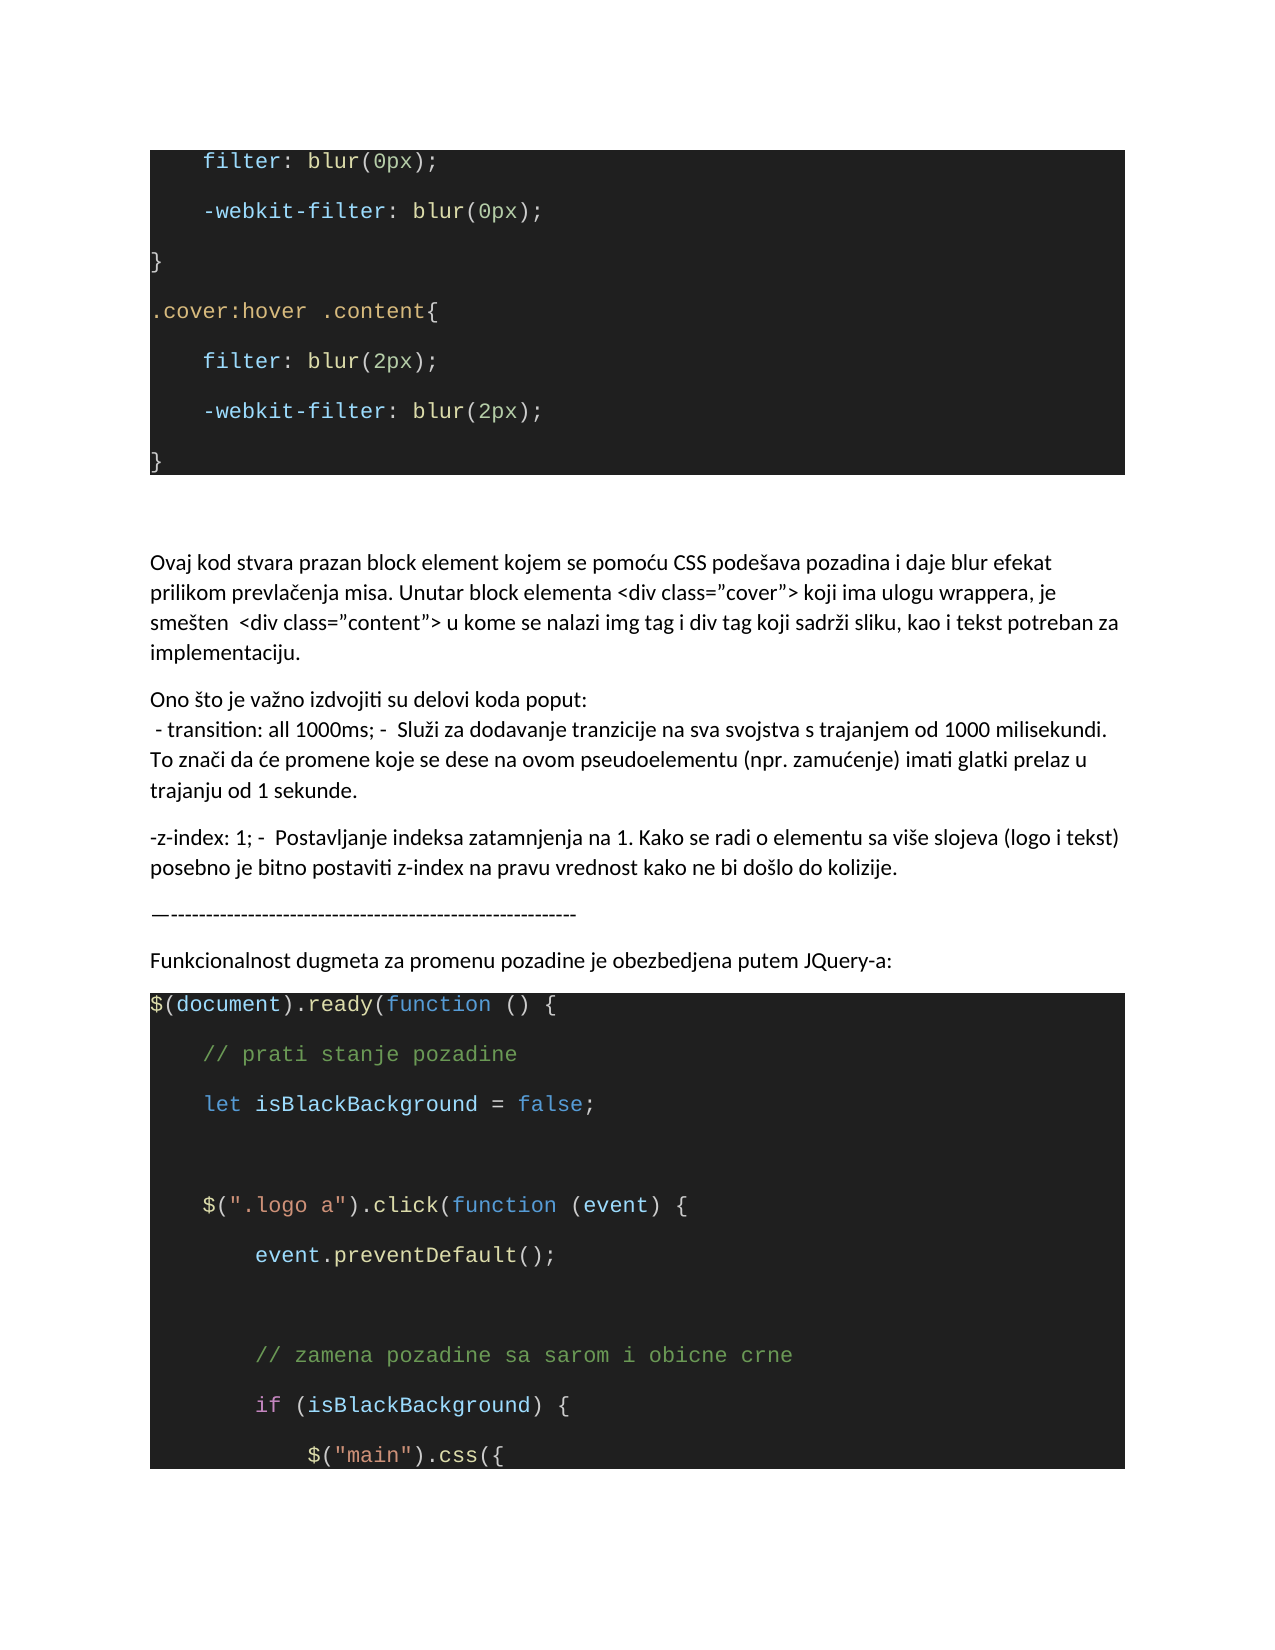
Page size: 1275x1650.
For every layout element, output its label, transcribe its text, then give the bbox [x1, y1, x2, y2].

text $("main").css({ [150, 1444, 1125, 1469]
text -webkit-filter: blur(2px); [150, 401, 1125, 425]
text $(".logo a").click(function (event) { [150, 1194, 1125, 1219]
text filter: blur(2px); [150, 350, 1125, 375]
text // zamena pozadine sa sarom i obicne crne [150, 1344, 1125, 1369]
text Ono što je važno izdvojiti su delovi koda poput: - transition: all 1000ms; - Služi za dodavanje tranzicije na sva svojstva s trajanjem od 1000 milisekundi. To znači da će promene koje se dese na ovom pseudoelementu (npr. zamućenje) imati glatki prelaz u trajanju od 1 sekunde. [150, 685, 1125, 804]
text Ovaj kod stvara prazan block element kojem se pomoću CSS podešava pozadina i daje blur efekat prilikom prevlačenja misa. Unutar block elementa <div class=”cover”> koji ima ulogu wrappera, je smešten <div class=”content”> u kome se nalazi img tag i div tag koji sadrži sliku, kao i tekst potreban za implementaciju. [150, 548, 1125, 666]
text } [150, 451, 1125, 475]
text —---------------------------------------------------------- [150, 900, 1125, 928]
text -z-index: 1; - Postavljanje indeksa zatamnjenja na 1. Kako se radi o elementu sa više slojeva (logo i tekst) posebno je bitno postaviti z-index na pravu vrednost kako ne bi došlo do kolizije. [150, 823, 1125, 881]
text -webkit-filter: blur(0px); [150, 200, 1125, 225]
text .cover:hover .content{ [150, 300, 1125, 325]
text event.preventDefault(); [150, 1244, 1125, 1269]
text Funkcionalnost dugmeta za promenu pozadine je obezbedjena putem JQuery-a: [150, 947, 1125, 974]
text let isBlackBackground = false; [150, 1094, 1125, 1118]
text } [150, 250, 1125, 275]
text $(document).ready(function () { [150, 993, 1125, 1018]
text if (isBlackBackground) { [150, 1394, 1125, 1419]
text // prati stanje pozadine [150, 1043, 1125, 1068]
text filter: blur(0px); [150, 150, 1125, 175]
